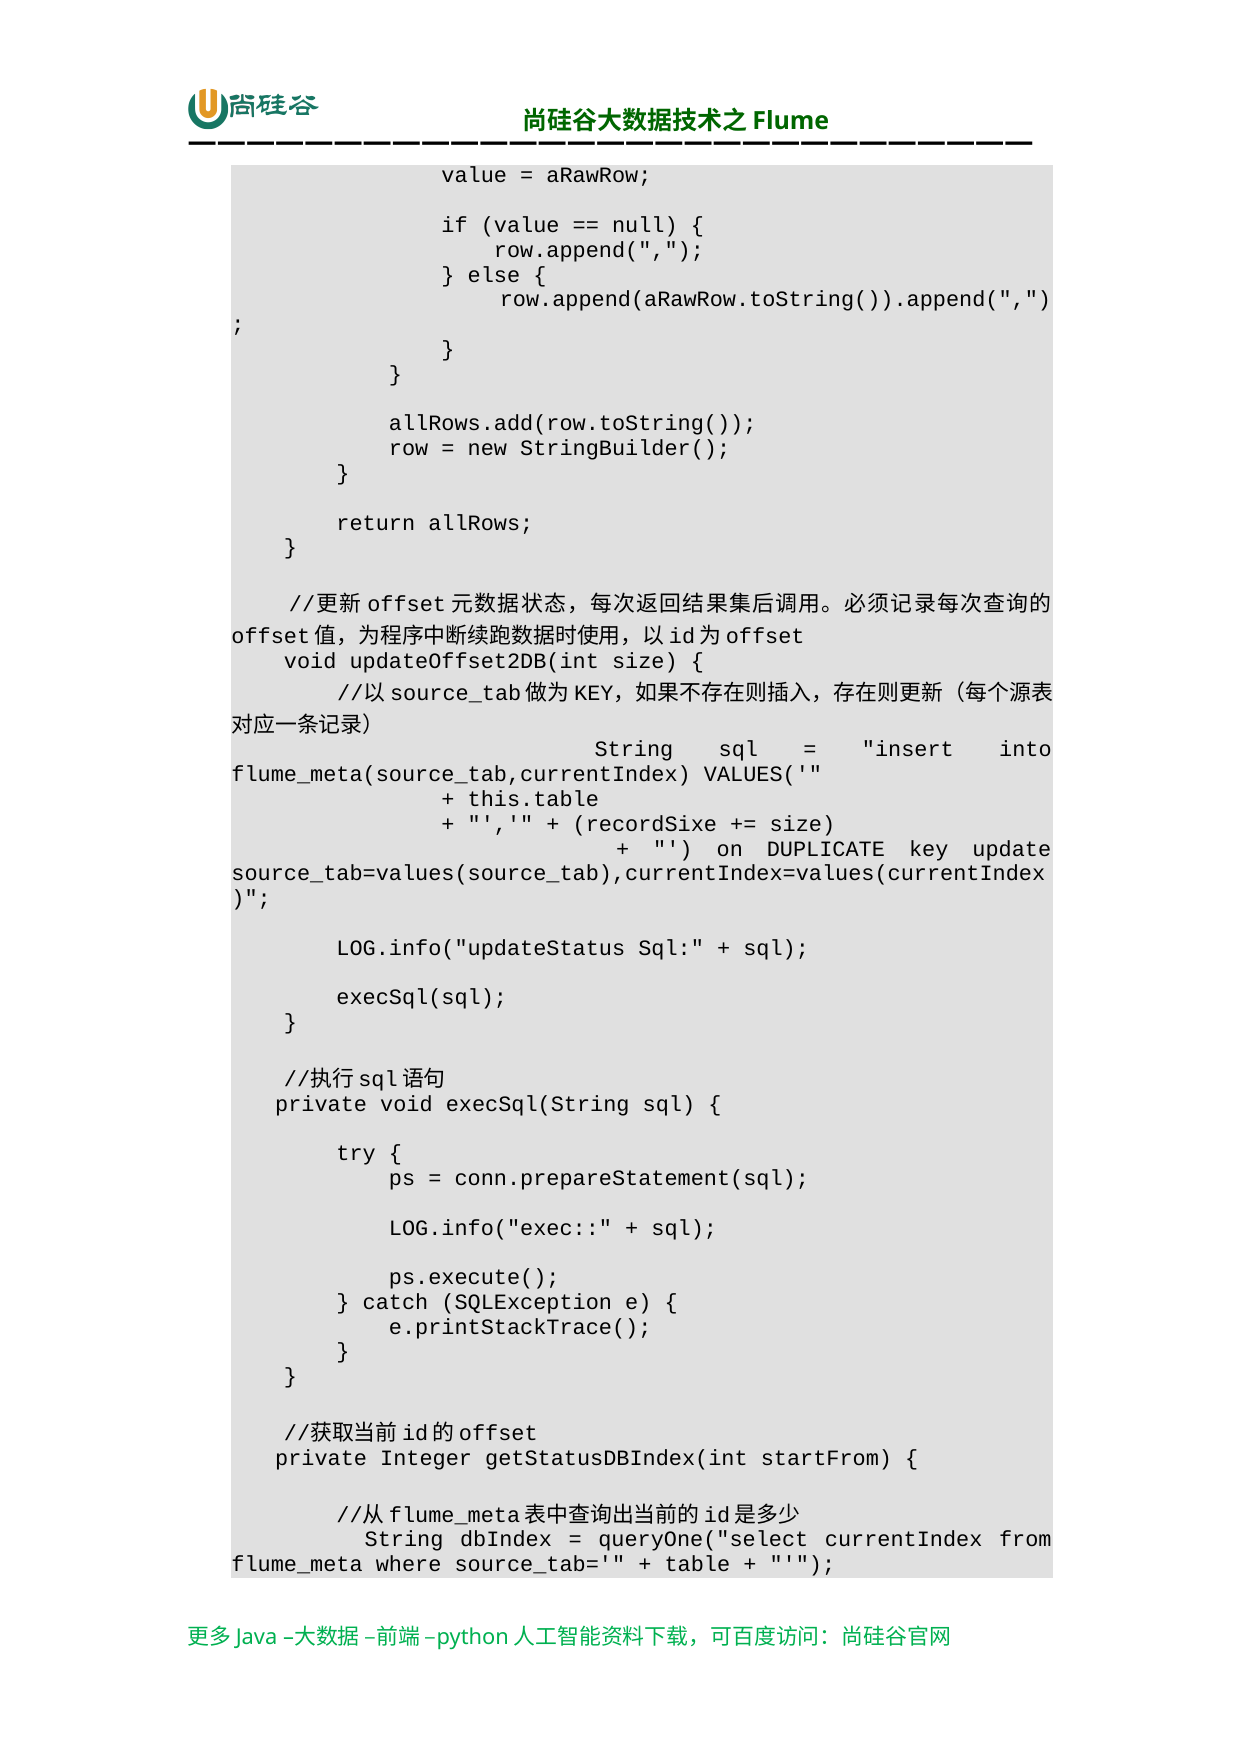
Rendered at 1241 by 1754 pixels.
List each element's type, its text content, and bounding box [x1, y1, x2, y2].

text //获取当前id的offset [231, 1415, 1053, 1447]
text return allRows; [231, 512, 1053, 537]
text ps.execute(); [231, 1266, 1053, 1291]
text value = aRawRow; [231, 165, 1053, 189]
text //从flume_meta表中查询出当前的id是多少 [231, 1497, 1053, 1529]
text } [231, 1011, 1053, 1036]
text } else { [231, 264, 1053, 289]
text row.append(","); [231, 239, 1053, 264]
text e.printStackTrace(); [231, 1316, 1053, 1341]
text //更新offset元数据状态，每次返回结果集后调用。必须记录每次查询的offset值，为程序中断续跑数据时使用，以id为offset [231, 586, 1053, 650]
text } [231, 537, 1053, 561]
text if (value == null) { [231, 214, 1053, 239]
text } [231, 1366, 1053, 1390]
text } catch (SQLException e) { [231, 1291, 1053, 1316]
text } [231, 462, 1053, 487]
text ps = conn.prepareStatement(sql); [231, 1167, 1053, 1192]
text LOG.info("updateStatus Sql:" + sql); [231, 937, 1053, 962]
text row.append(aRawRow.toString()).append(","); [231, 289, 1053, 338]
text try { [231, 1142, 1053, 1167]
text } [231, 338, 1053, 363]
text LOG.info("exec::" + sql); [231, 1217, 1053, 1242]
text execSql(sql); [231, 986, 1053, 1011]
text + "') on DUPLICATE key update source_tab=values(source_tab),currentIndex=values(currentIndex)"; [231, 838, 1053, 912]
text private void execSql(String sql) { [231, 1093, 1053, 1118]
text } [231, 1341, 1053, 1366]
text row = new StringBuilder(); [231, 437, 1053, 462]
text private Integer getStatusDBIndex(int startFrom) { [231, 1447, 1053, 1472]
text + "','" + (recordSixe += size) [231, 813, 1053, 838]
text //执行sql语句 [231, 1061, 1053, 1093]
text //以source_tab做为KEY，如果不存在则插入，存在则更新（每个源表对应一条记录） [231, 675, 1053, 738]
text void updateOffset2DB(int size) { [231, 650, 1053, 675]
text + this.table [231, 788, 1053, 813]
picture [187, 88, 320, 130]
text allRows.add(row.toString()); [231, 413, 1053, 437]
text String sql = "insert into flume_meta(source_tab,currentIndex) VALUES('" [231, 738, 1053, 788]
text } [231, 363, 1053, 388]
text String dbIndex = queryOne("select currentIndex from flume_meta where source_tab='" + table + "'"); [231, 1529, 1053, 1578]
